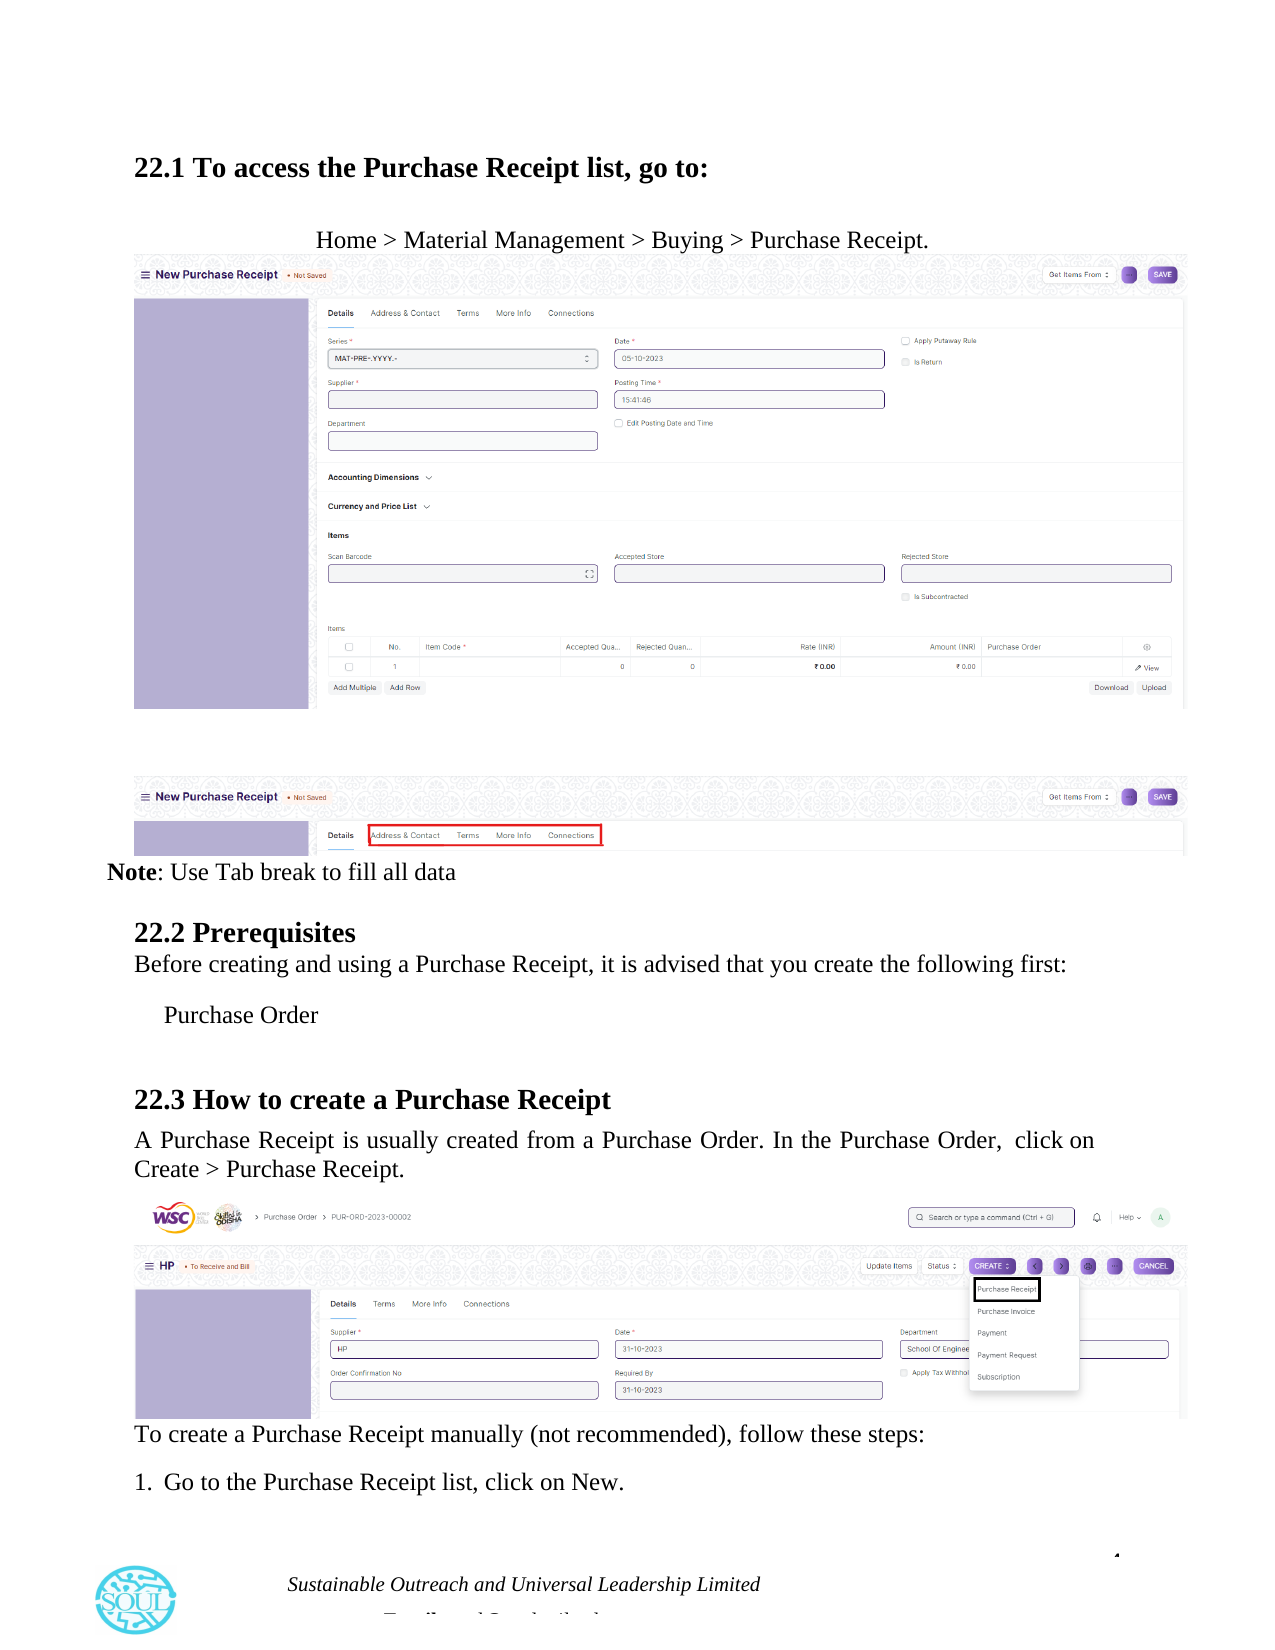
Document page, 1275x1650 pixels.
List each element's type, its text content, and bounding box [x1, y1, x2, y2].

subtitle 22.3 How to create a Purchase Receipt [134, 1082, 1162, 1116]
picture [134, 254, 1188, 709]
text A Purchase Receipt is usually created from a Purchase Order. In the Purchase Order, click on Create > Purchase Receipt. [134, 1125, 1112, 1182]
text Before creating and using a Purchase Receipt, it is advised that you create the following first: [134, 949, 1112, 977]
text Note: Use Tab break to fill all data [107, 857, 1162, 885]
list Purchase Order [134, 1000, 1162, 1029]
text Home > Material Management > Buying > Purchase Receipt. [134, 225, 1110, 254]
list Go to the Purchase Receipt list, click on New. [134, 1467, 1162, 1496]
picture [134, 776, 1188, 856]
picture [94, 1565, 177, 1635]
subtitle 22.2 Prerequisites [134, 915, 1162, 948]
text To create a Purchase Receipt manually (not recommended), follow these steps: [134, 1419, 1162, 1448]
subtitle 22.1 To access the Purchase Receipt list, go to: [134, 150, 1162, 183]
picture [133, 1191, 1188, 1419]
